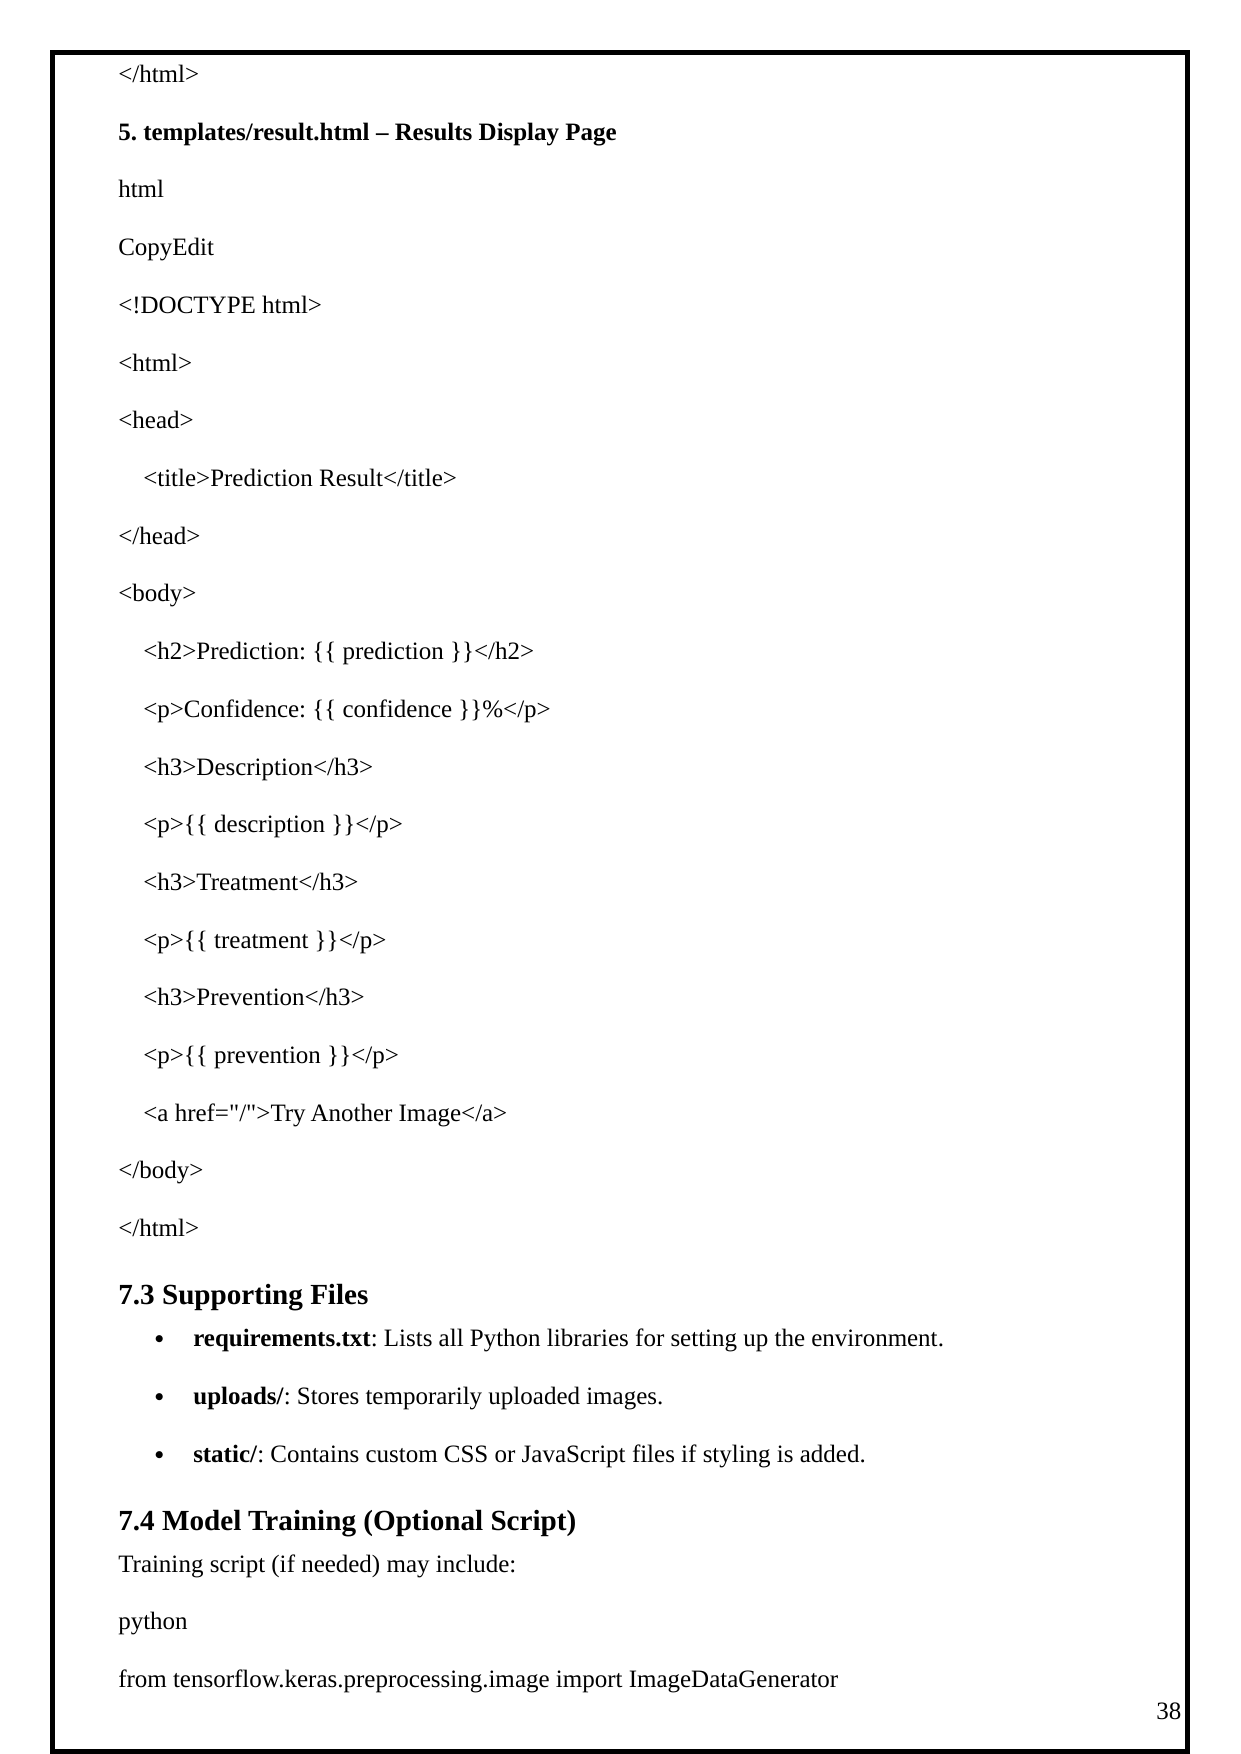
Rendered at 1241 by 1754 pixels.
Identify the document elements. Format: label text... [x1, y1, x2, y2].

text <!DOCTYPE html> [118, 290, 1181, 319]
text <h3>Treatment</h3> [118, 867, 1181, 896]
text html [118, 174, 1181, 203]
text <p>Confidence: {{ confidence }}%</p> [118, 694, 1181, 723]
text <h2>Prediction: {{ prediction }}</h2> [118, 636, 1181, 665]
list uploads/: Stores temporarily uploaded images. [156, 1381, 1181, 1410]
text python [118, 1606, 1181, 1635]
text <p>{{ treatment }}</p> [118, 925, 1181, 953]
subtitle 7.4 Model Training (Optional Script) [118, 1503, 1181, 1536]
text 5. templates/result.html – Results Display Page [118, 117, 1181, 146]
text <body> [118, 578, 1181, 607]
text Training script (if needed) may include: [118, 1549, 1181, 1577]
text <head> [118, 405, 1181, 434]
text </html> [118, 1213, 1181, 1242]
subtitle 7.3 Supporting Files [118, 1277, 1181, 1311]
list static/: Contains custom CSS or JavaScript files if styling is added. [156, 1439, 1181, 1467]
text <a href="/">Try Another Image</a> [118, 1098, 1181, 1127]
text <title>Prediction Result</title> [118, 463, 1181, 492]
text from tensorflow.keras.preprocessing.image import ImageDataGenerator [118, 1664, 1181, 1693]
text <html> [118, 348, 1181, 376]
text <p>{{ description }}</p> [118, 809, 1181, 838]
text </head> [118, 521, 1181, 549]
text <p>{{ prevention }}</p> [118, 1040, 1181, 1069]
text CopyEdit [118, 232, 1181, 261]
text </html> [118, 59, 1181, 88]
text <h3>Prevention</h3> [118, 982, 1181, 1011]
list requirements.txt: Lists all Python libraries for setting up the environment. [156, 1323, 1181, 1352]
text </body> [118, 1156, 1181, 1184]
text <h3>Description</h3> [118, 752, 1181, 780]
